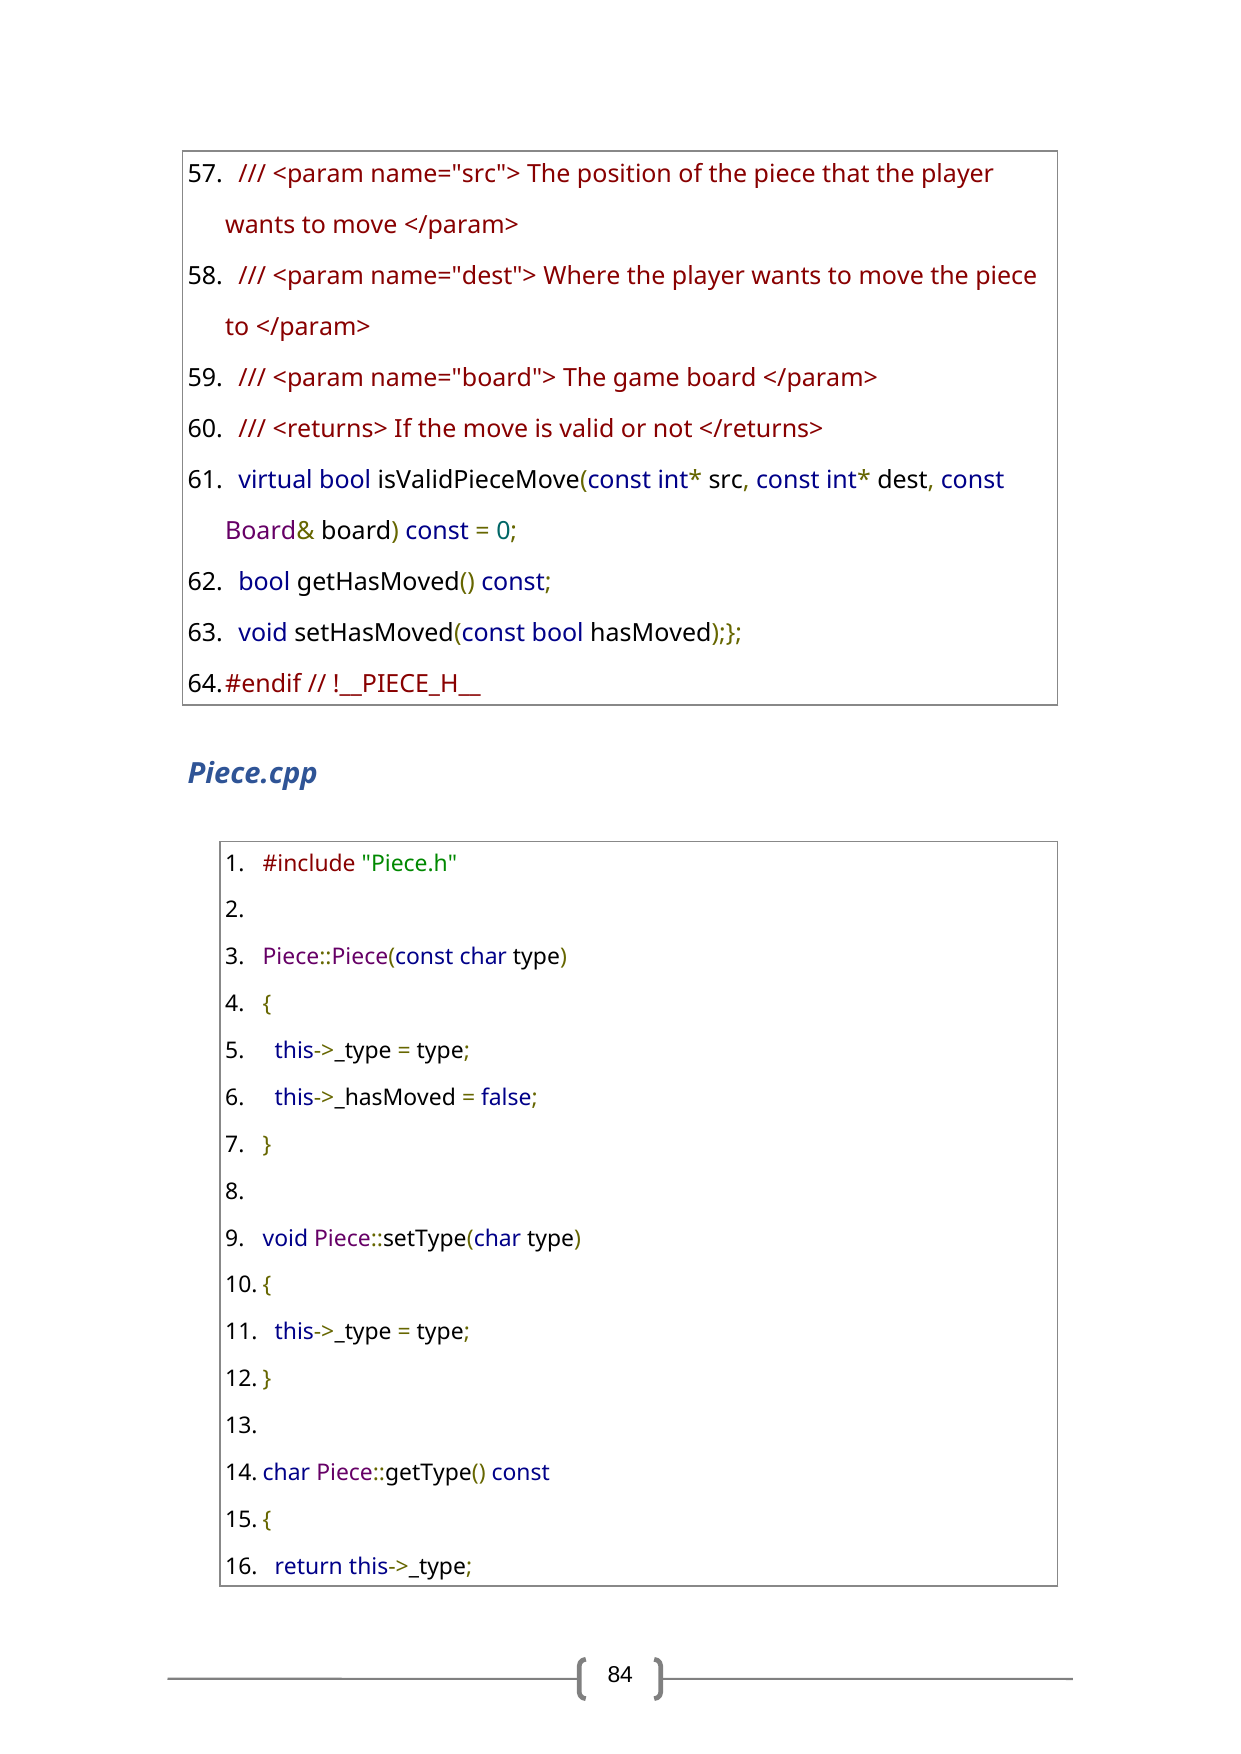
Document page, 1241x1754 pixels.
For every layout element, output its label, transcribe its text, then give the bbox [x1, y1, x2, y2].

list /// <param name="dest"> Where the player wants to move the piece to </param> [183, 252, 1057, 343]
list bool getHasMoved() const; [183, 558, 1057, 598]
list virtual bool isValidPieceMove(const int* src, const int* dest, const Board& board) const = 0; [183, 456, 1057, 547]
list { [221, 1497, 1057, 1534]
subtitle Piece.cpp [187, 752, 1053, 792]
list Piece::Piece(const char type) [221, 934, 1057, 971]
list /// <param name="src"> The position of the piece that the player wants to move </param> [183, 152, 1057, 241]
list return this->_type; [221, 1544, 1057, 1585]
list this->_type = type; [221, 1028, 1057, 1065]
list { [221, 1263, 1057, 1299]
list void setHasMoved(const bool hasMoved);}; [183, 609, 1057, 649]
list #endif // !__PIECE_H__ [183, 660, 1057, 704]
list #include "Piece.h" [221, 842, 1057, 878]
list /// <param name="board"> The game board </param> [183, 354, 1057, 394]
list } [221, 1356, 1057, 1393]
list { [221, 981, 1057, 1018]
list char Piece::getType() const [221, 1450, 1057, 1487]
list this->_type = type; [221, 1309, 1057, 1346]
list this->_hasMoved = false; [221, 1075, 1057, 1112]
list /// <returns> If the move is valid or not </returns> [183, 405, 1057, 445]
list } [221, 1122, 1057, 1159]
list void Piece::setType(char type) [221, 1216, 1057, 1253]
